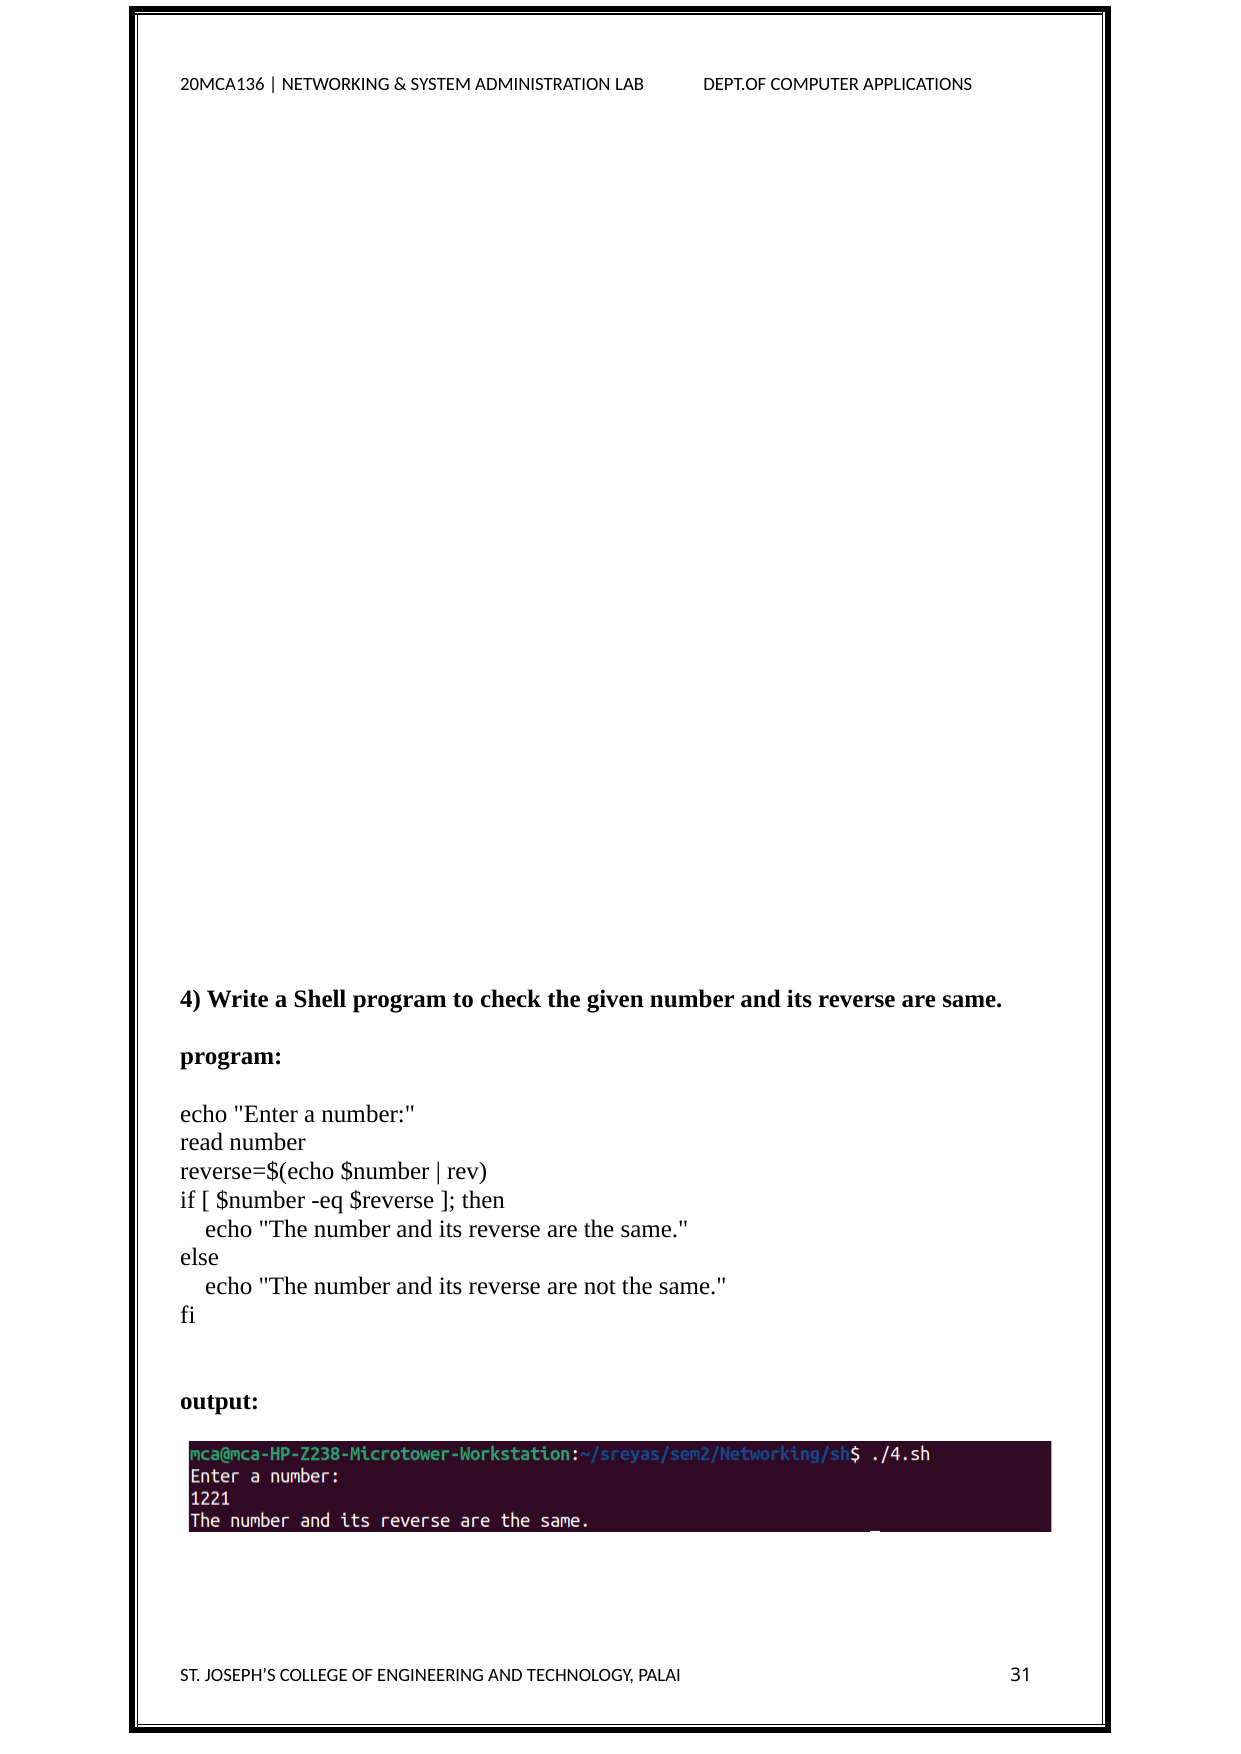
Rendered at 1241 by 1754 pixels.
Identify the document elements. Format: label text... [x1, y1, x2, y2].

text echo "The number and its reverse are not the same." [180, 1271, 1060, 1300]
text output: [180, 1386, 1060, 1415]
text reverse=$(echo $number | rev) [180, 1156, 1060, 1185]
text read number [180, 1127, 1060, 1156]
picture [188, 1441, 1052, 1532]
text else [180, 1242, 1060, 1271]
text echo "Enter a number:" [180, 1099, 1060, 1127]
text 4) Write a Shell program to check the given number and its reverse are same. [180, 984, 1060, 1012]
text program: [180, 1041, 1060, 1070]
text if [ $number -eq $reverse ]; then [180, 1185, 1060, 1214]
text fi [180, 1300, 1060, 1329]
text echo "The number and its reverse are the same." [180, 1214, 1060, 1242]
